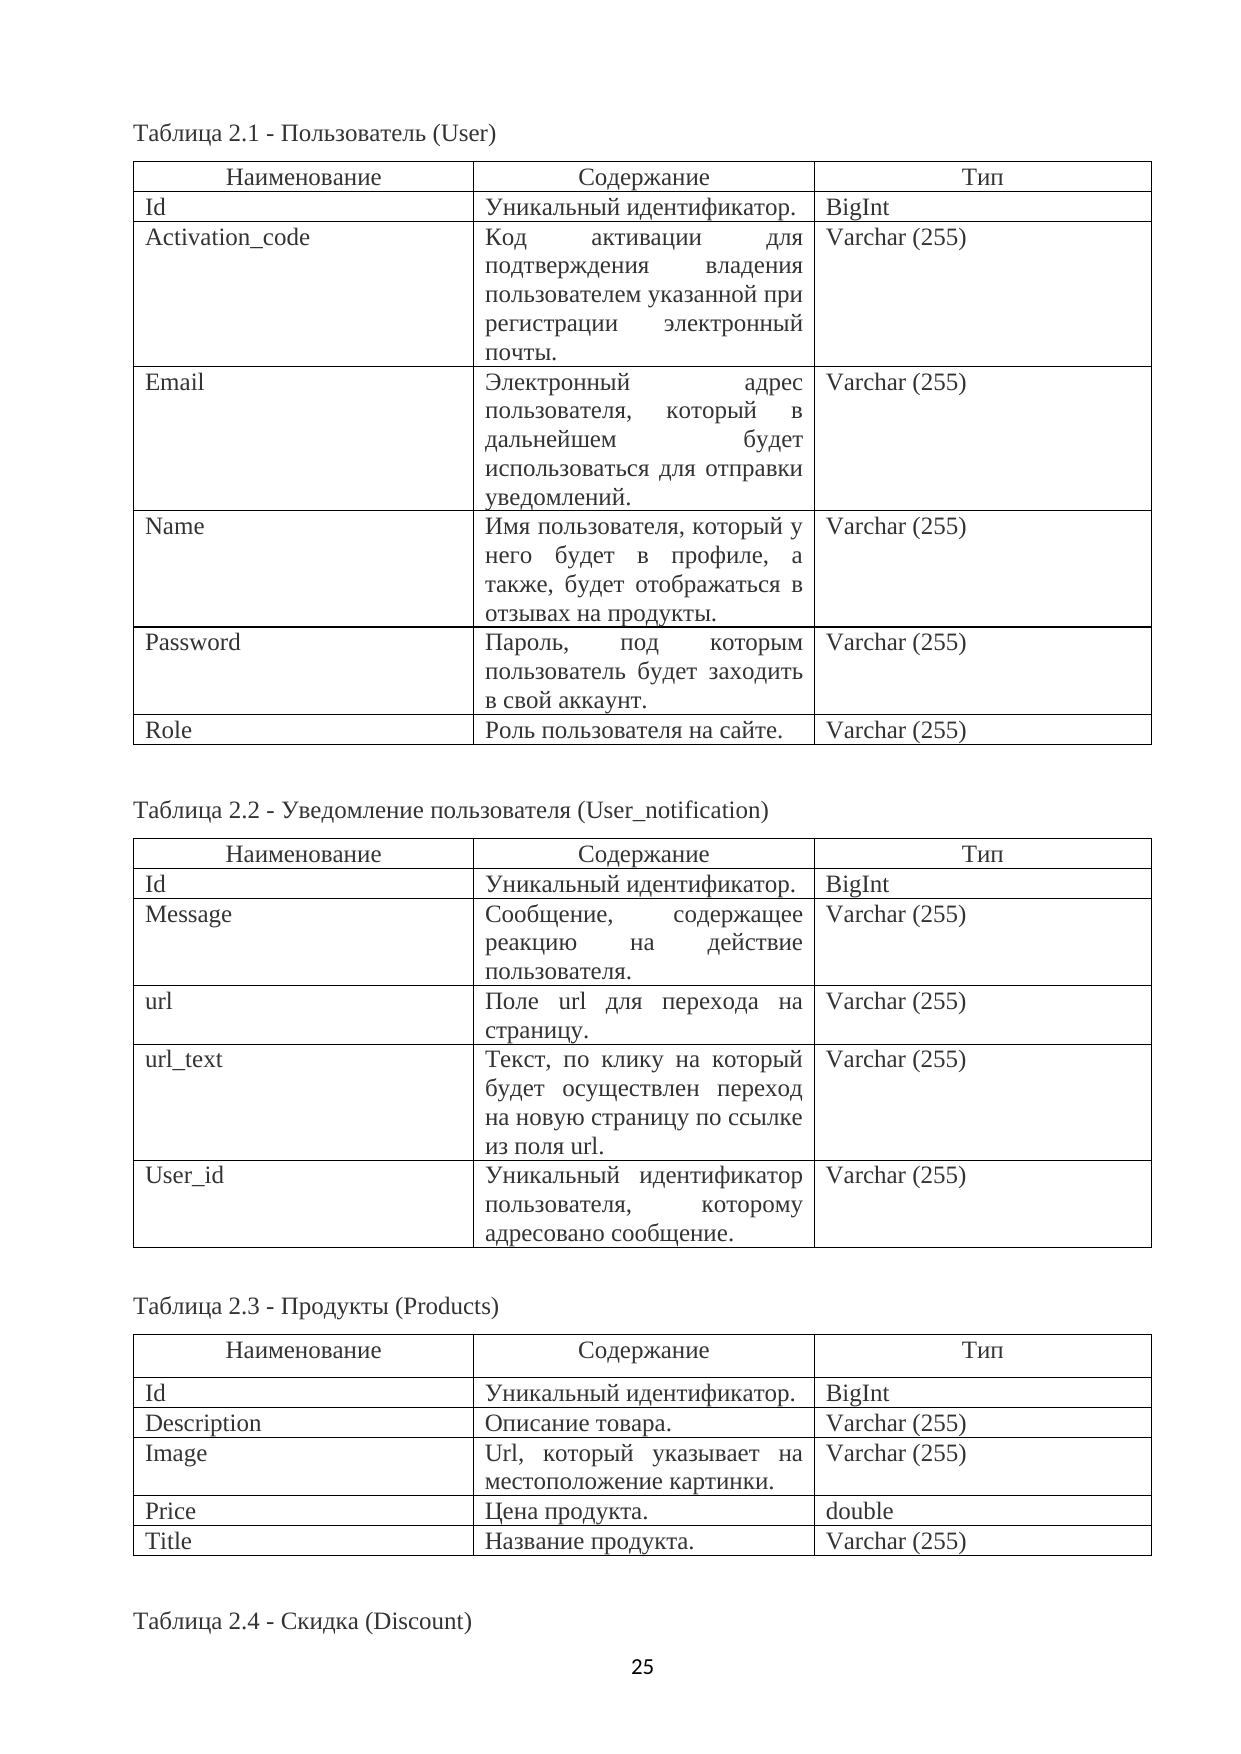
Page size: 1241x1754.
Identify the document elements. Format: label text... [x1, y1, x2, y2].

table_cell Уникальный идентификатор пользователя, которому адресовано сообщение. [474, 1161, 814, 1247]
table_cell url [134, 986, 473, 1043]
table_cell Varchar (255) [815, 1526, 1151, 1555]
table_cell Varchar (255) [815, 511, 1151, 626]
table_cell Title [134, 1526, 473, 1555]
table_cell Varchar (255) [815, 899, 1151, 985]
table_cell Url, который указывает на местоположение картинки. [474, 1438, 814, 1495]
text Таблица 2.2 - Уведомление пользователя (User_notification) [133, 795, 1152, 824]
table_header Содержание [474, 162, 814, 191]
text Таблица 2.4 - Скидка (Discount) [133, 1606, 1152, 1635]
table_header Тип [815, 1335, 1151, 1377]
table_cell url_text [134, 1045, 473, 1159]
table_header Тип [815, 839, 1151, 868]
table_cell Varchar (255) [815, 1408, 1151, 1437]
table_cell Поле url для перехода на страницу. [474, 986, 814, 1043]
table_cell BigInt [815, 1378, 1151, 1407]
table_cell Varchar (255) [815, 628, 1151, 714]
table_cell User_id [134, 1161, 473, 1247]
table_cell Varchar (255) [815, 1045, 1151, 1159]
table_cell Varchar (255) [815, 986, 1151, 1043]
table_cell Varchar (255) [815, 1161, 1151, 1247]
table_header Содержание [474, 1335, 814, 1377]
table_cell Email [134, 367, 473, 510]
table_cell Название продукта. [474, 1526, 814, 1555]
table_cell Activation_code [134, 222, 473, 366]
text Таблица 2.3 - Продукты (Products) [133, 1291, 1152, 1320]
table_cell Name [134, 511, 473, 626]
table_cell Роль пользователя на сайте. [474, 715, 814, 743]
table_cell BigInt [815, 869, 1151, 898]
table_cell Уникальный идентификатор. [474, 1378, 814, 1407]
table_cell Password [134, 628, 473, 714]
table_cell Role [134, 715, 473, 743]
table_cell Уникальный идентификатор. [474, 192, 814, 221]
table_cell BigInt [815, 192, 1151, 221]
table_cell Varchar (255) [815, 222, 1151, 366]
table_cell Id [134, 192, 473, 221]
table_header Наименование [134, 839, 473, 868]
table_header Наименование [134, 1335, 473, 1377]
table_header Тип [815, 162, 1151, 191]
table_cell Varchar (255) [815, 1438, 1151, 1495]
table_cell Имя пользователя, который у него будет в профиле, а также, будет отображаться в отзывах на продукты. [474, 511, 814, 626]
table_cell Message [134, 899, 473, 985]
table_cell Электронный адрес пользователя, который в дальнейшем будет использоваться для отправки уведомлений. [474, 367, 814, 510]
table_cell Уникальный идентификатор. [474, 869, 814, 898]
table_cell Image [134, 1438, 473, 1495]
table_header Наименование [134, 162, 473, 191]
table_cell Текст, по клику на который будет осуществлен переход на новую страницу по ссылке из поля url. [474, 1045, 814, 1159]
table_cell Описание товара. [474, 1408, 814, 1437]
table_cell Id [134, 869, 473, 898]
table_cell Код активации для подтверждения владения пользователем указанной при регистрации электронный почты. [474, 222, 814, 366]
table_cell Description [134, 1408, 473, 1437]
table_cell Цена продукта. [474, 1496, 814, 1525]
table_cell Varchar (255) [815, 715, 1151, 743]
table_cell Id [134, 1378, 473, 1407]
table_cell Varchar (255) [815, 367, 1151, 510]
table_cell Price [134, 1496, 473, 1525]
text Таблица 2.1 - Пользователь (User) [133, 118, 1152, 147]
table_header Содержание [474, 839, 814, 868]
table_cell double [815, 1496, 1151, 1525]
table_cell Пароль, под которым пользователь будет заходить в свой аккаунт. [474, 628, 814, 714]
table_cell Сообщение, содержащее реакцию на действие пользователя. [474, 899, 814, 985]
